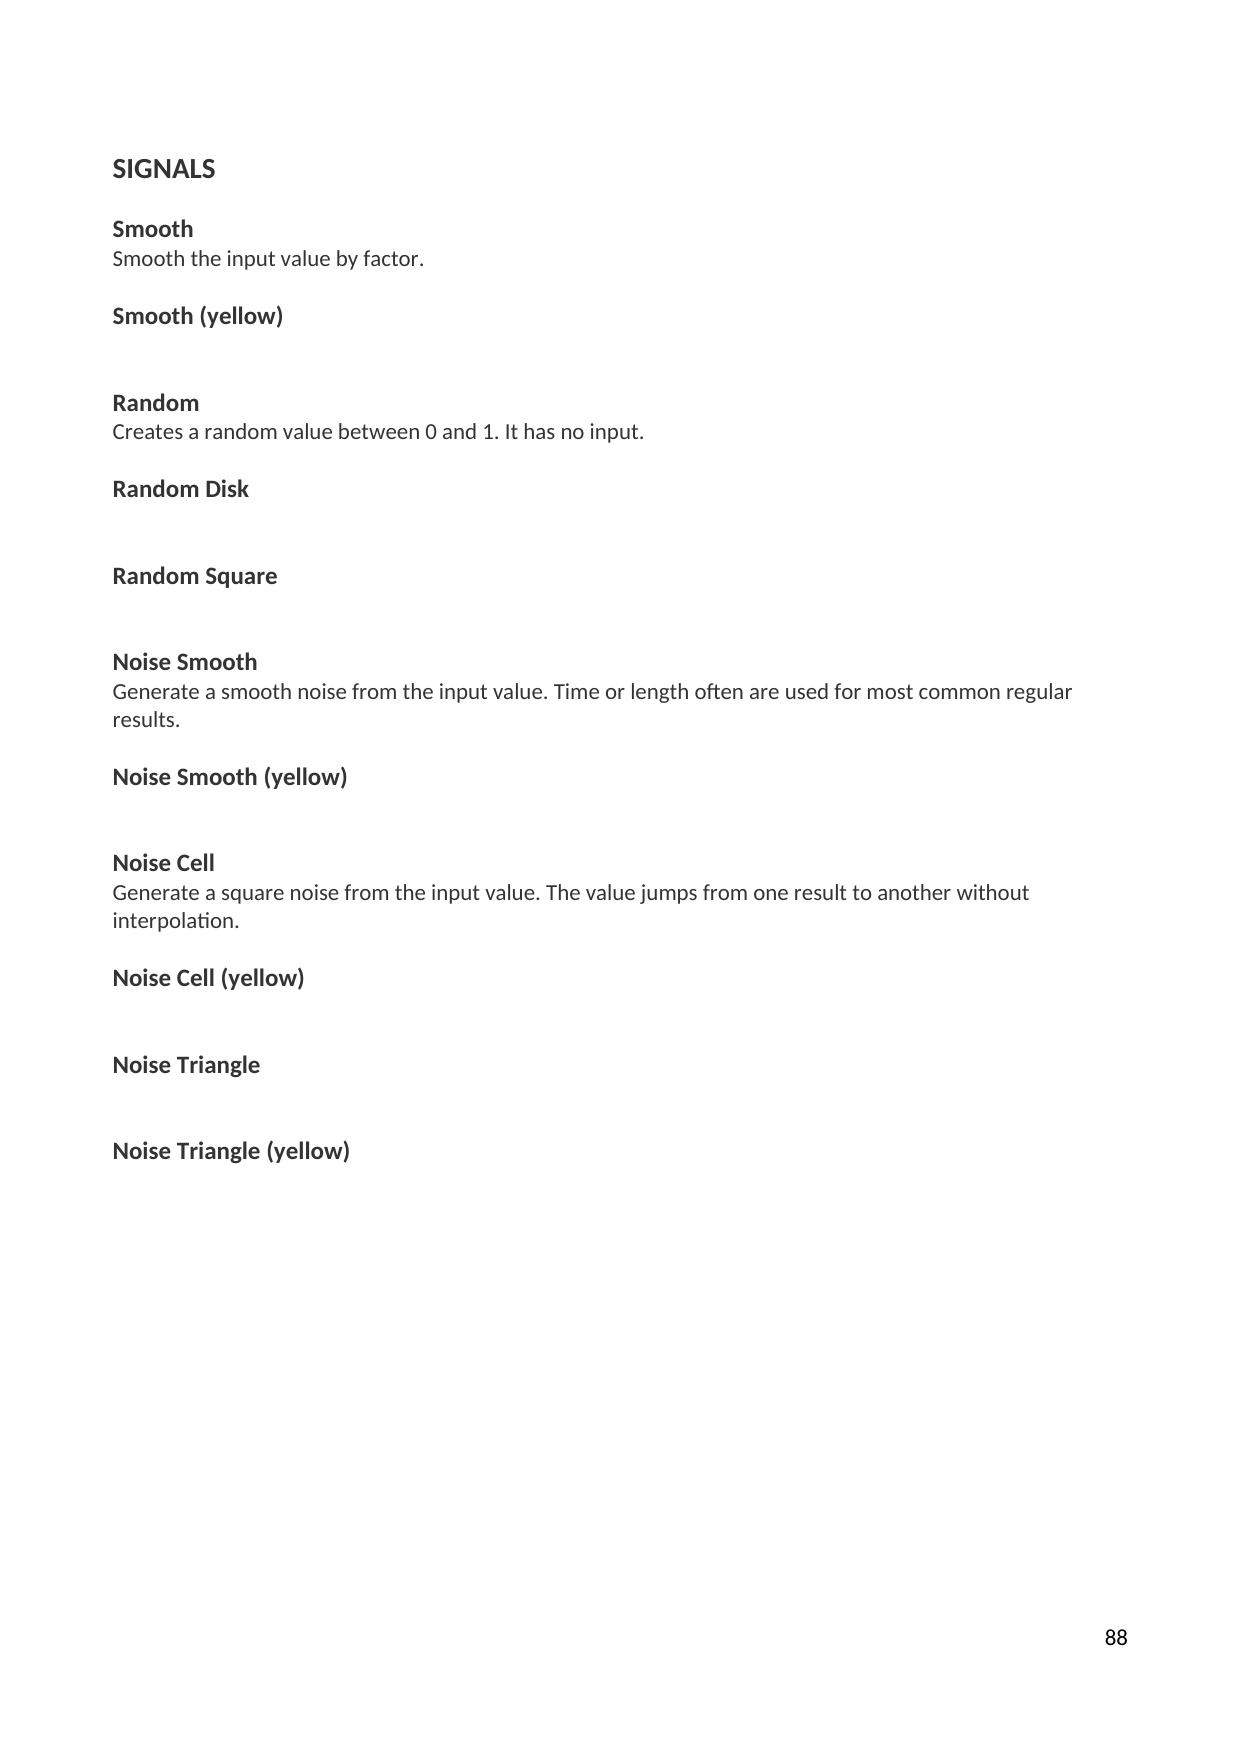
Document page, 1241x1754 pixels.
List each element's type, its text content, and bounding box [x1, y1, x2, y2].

text Generate a smooth noise from the input value. Time or length often are used for most common regular results. [112, 677, 1128, 733]
text Random [112, 387, 1128, 417]
text Smooth (yellow) [112, 300, 1128, 331]
text Creates a random value between 0 and 1. It has no input. [112, 417, 1128, 445]
text Smooth [112, 214, 1128, 244]
text SIGNALS [112, 150, 1128, 186]
text Noise Cell [112, 848, 1128, 878]
text Noise Smooth [112, 646, 1128, 677]
text Random Disk [112, 473, 1128, 504]
text Noise Smooth (yellow) [112, 761, 1128, 792]
text Generate a square noise from the input value. The value jumps from one result to another without interpolation. [112, 878, 1128, 934]
text Smooth the input value by factor. [112, 244, 1128, 272]
text Noise Triangle [112, 1049, 1128, 1079]
text Noise Cell (yellow) [112, 962, 1128, 993]
text Random Square [112, 560, 1128, 590]
text Noise Triangle (yellow) [112, 1135, 1128, 1166]
